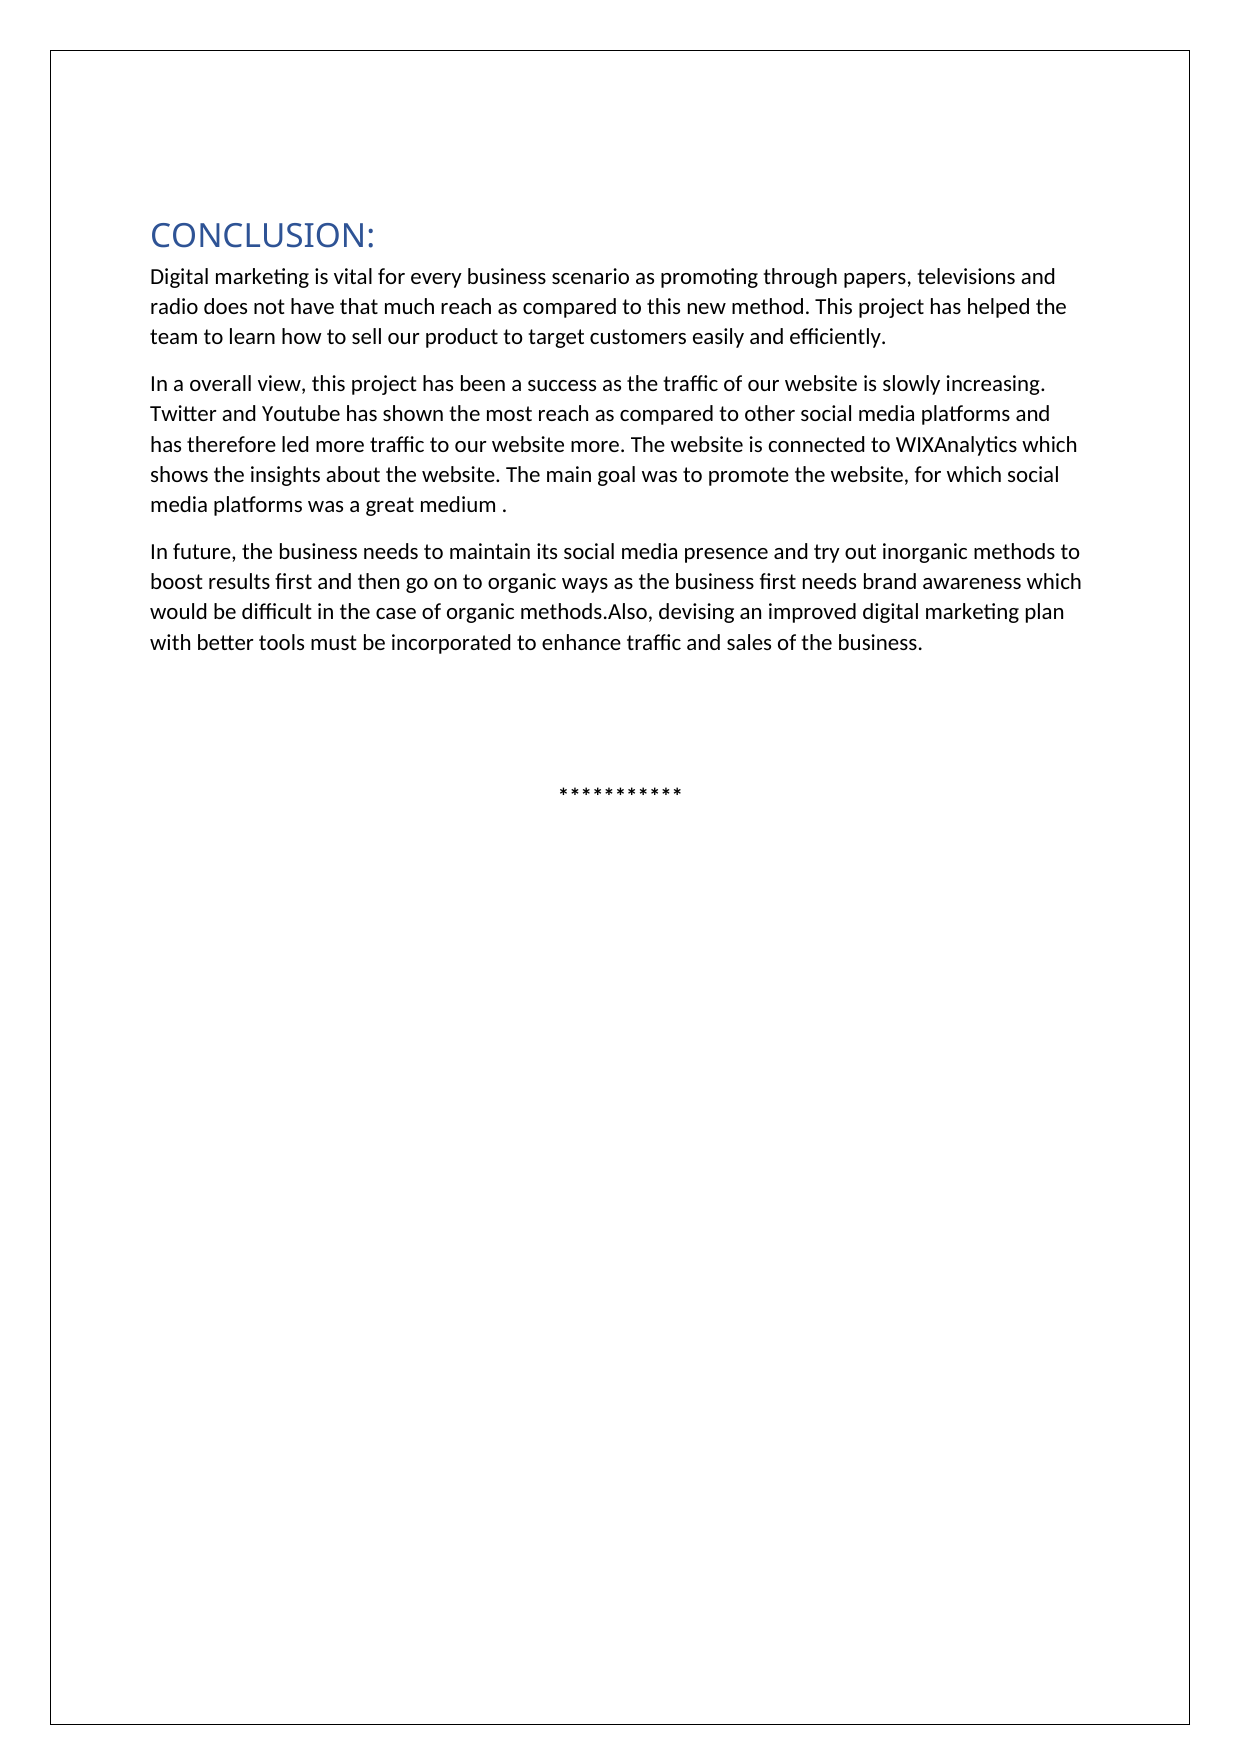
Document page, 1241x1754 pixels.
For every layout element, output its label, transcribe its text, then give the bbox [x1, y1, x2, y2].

text Digital marketing is vital for every business scenario as promoting through papers, televisions and radio does not have that much reach as compared to this new method. This project has helped the team to learn how to sell our product to target customers easily and efficiently. [150, 262, 1070, 350]
subtitle *********** [169, 782, 1072, 810]
subtitle CONCLUSION: [150, 212, 1169, 257]
text In future, the business needs to maintain its social media presence and try out inorganic methods to boost results first and then go on to organic ways as the business first needs brand awareness which would be difficult in the case of organic methods.Also, devising an improved digital marketing plan with better tools must be incorporated to enhance traffic and sales of the business. [150, 537, 1086, 656]
text In a overall view, this project has been a success as the traffic of our website is slowly increasing. Twitter and Youtube has shown the most reach as compared to other social media platforms and has therefore led more traffic to our website more. The website is connected to WIXAnalytics which shows the insights about the website. The main goal was to promote the website, for which social media platforms was a great medium . [150, 369, 1082, 518]
